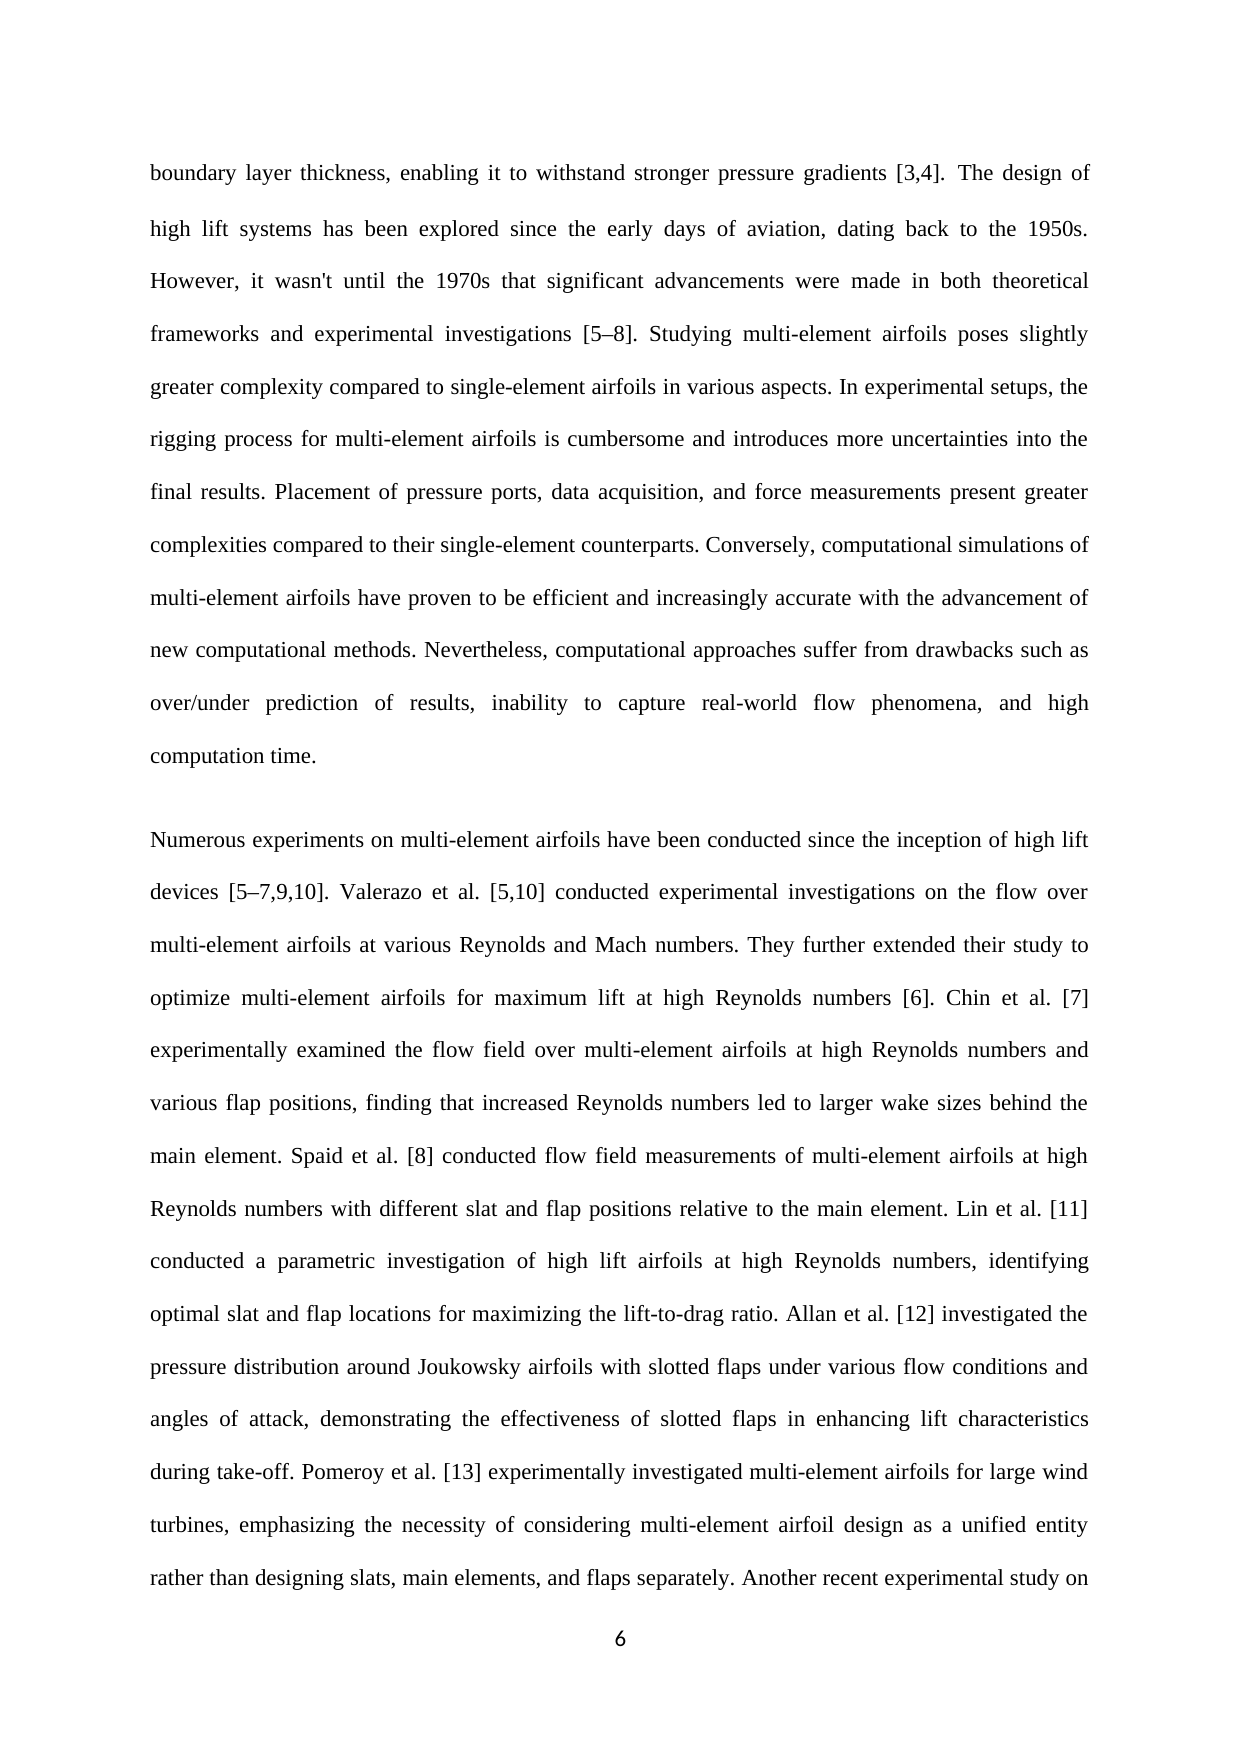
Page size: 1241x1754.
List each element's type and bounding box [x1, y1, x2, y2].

text [150, 826, 1090, 1590]
text [150, 150, 1090, 768]
